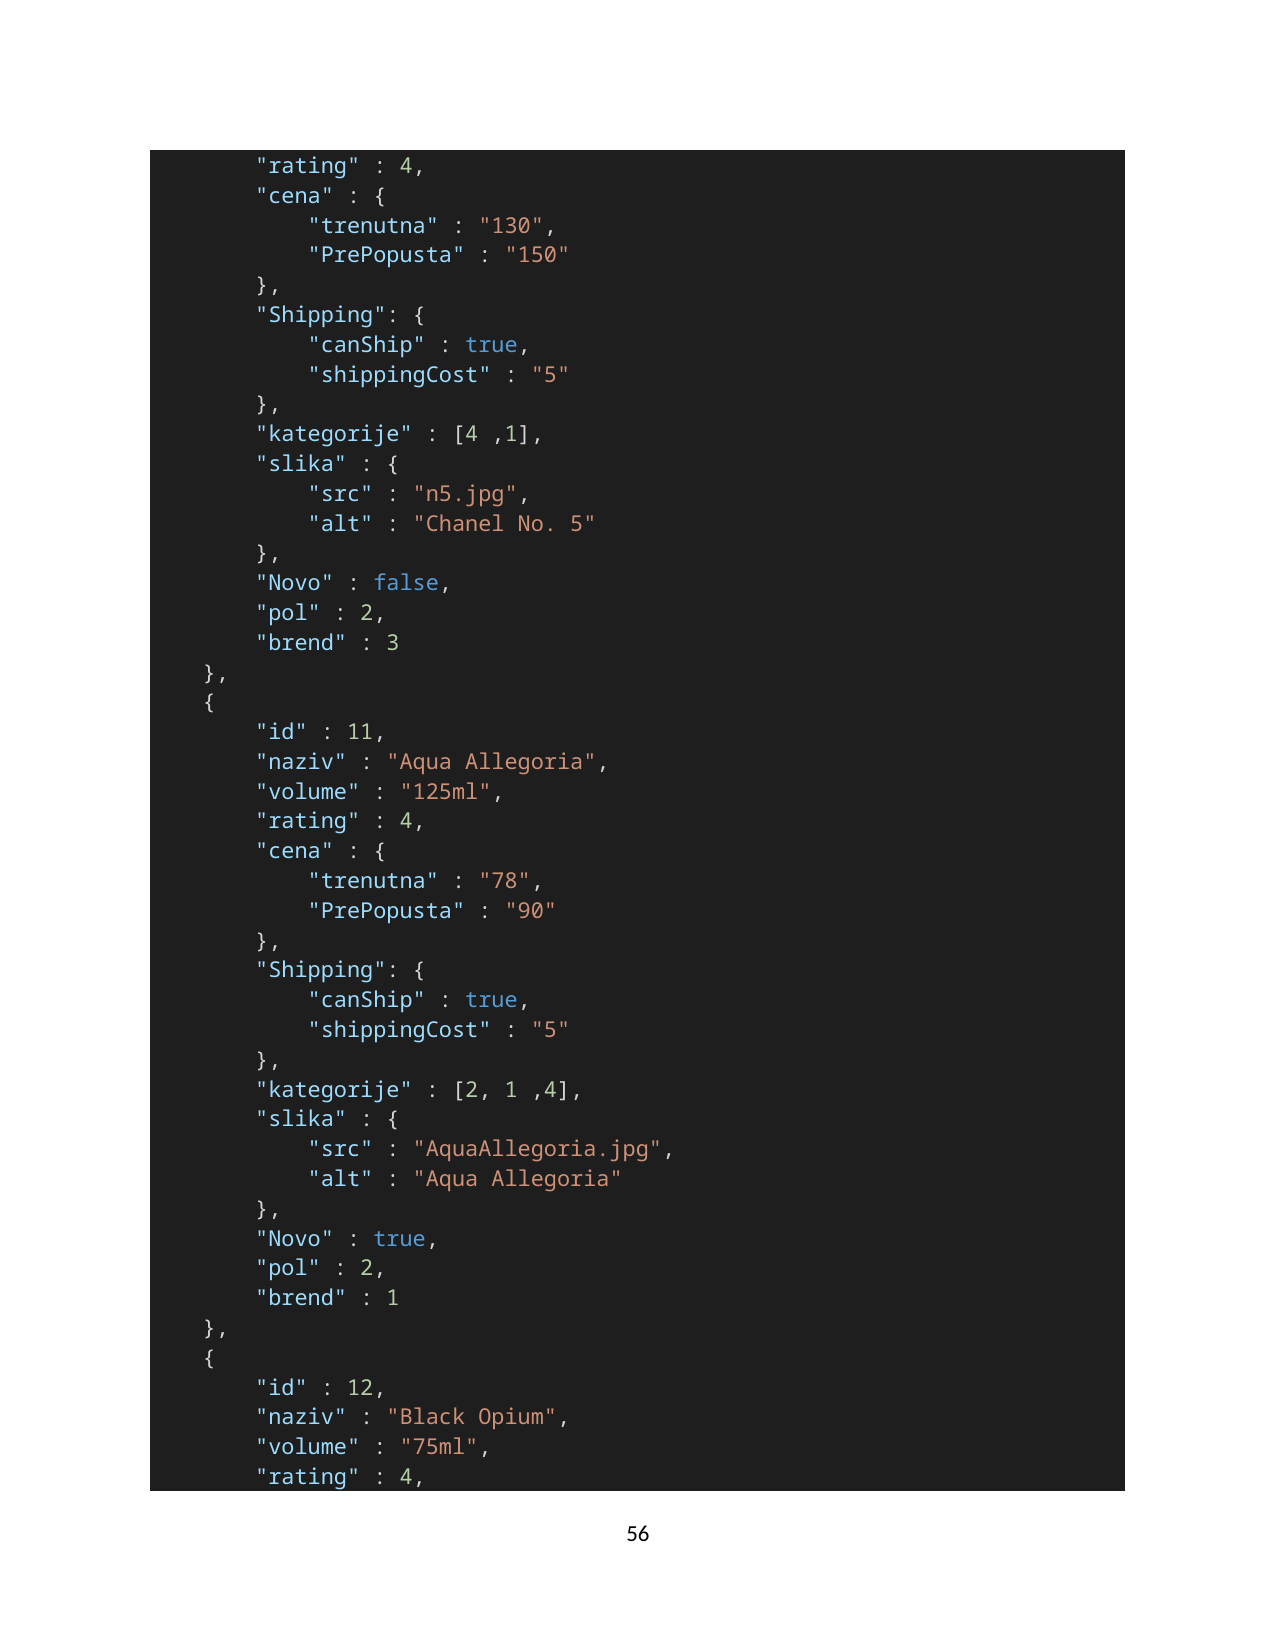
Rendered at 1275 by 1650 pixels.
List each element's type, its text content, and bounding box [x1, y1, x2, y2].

text "src" : "n5.jpg", [150, 478, 1125, 507]
text }, [150, 269, 1125, 299]
text }, [150, 656, 1125, 686]
text "cena" : { [150, 835, 1125, 865]
text "slika" : { [150, 448, 1125, 478]
text "naziv" : "Black Opium", [150, 1401, 1125, 1431]
text }, [150, 1193, 1125, 1222]
text "rating" : 4, [150, 1461, 1125, 1491]
text "volume" : "75ml", [150, 1431, 1125, 1461]
text }, [150, 1044, 1125, 1073]
text "alt" : "Aqua Allegoria" [150, 1163, 1125, 1193]
text "pol" : 2, [150, 1252, 1125, 1282]
text "src" : "AquaAllegoria.jpg", [150, 1133, 1125, 1163]
text "slika" : { [150, 1103, 1125, 1133]
text "naziv" : "Aqua Allegoria", [150, 746, 1125, 776]
text { [150, 686, 1125, 716]
text "Novo" : false, [150, 567, 1125, 597]
text "rating" : 4, [150, 150, 1125, 180]
text }, [150, 537, 1125, 567]
text "trenutna" : "78", [150, 865, 1125, 895]
text "brend" : 3 [150, 627, 1125, 656]
text "id" : 11, [150, 716, 1125, 746]
text "rating" : 4, [150, 805, 1125, 835]
text "canShip" : true, [150, 984, 1125, 1014]
text "canShip" : true, [150, 329, 1125, 358]
text "PrePopusta" : "90" [150, 895, 1125, 924]
text "kategorije" : [4 ,1], [150, 418, 1125, 448]
text "cena" : { [150, 180, 1125, 209]
text }, [150, 388, 1125, 418]
text "Shipping": { [150, 954, 1125, 984]
text "shippingCost" : "5" [150, 358, 1125, 388]
text { [150, 1342, 1125, 1371]
text "volume" : "125ml", [150, 776, 1125, 805]
text "Novo" : true, [150, 1222, 1125, 1252]
text "id" : 12, [150, 1371, 1125, 1401]
text }, [150, 924, 1125, 954]
text "trenutna" : "130", [150, 209, 1125, 239]
text "brend" : 1 [150, 1282, 1125, 1312]
text "shippingCost" : "5" [150, 1014, 1125, 1044]
text "pol" : 2, [150, 597, 1125, 627]
text }, [150, 1312, 1125, 1342]
text "Shipping": { [150, 299, 1125, 329]
text "kategorije" : [2, 1 ,4], [150, 1073, 1125, 1103]
text "PrePopusta" : "150" [150, 239, 1125, 269]
text "alt" : "Chanel No. 5" [150, 507, 1125, 537]
